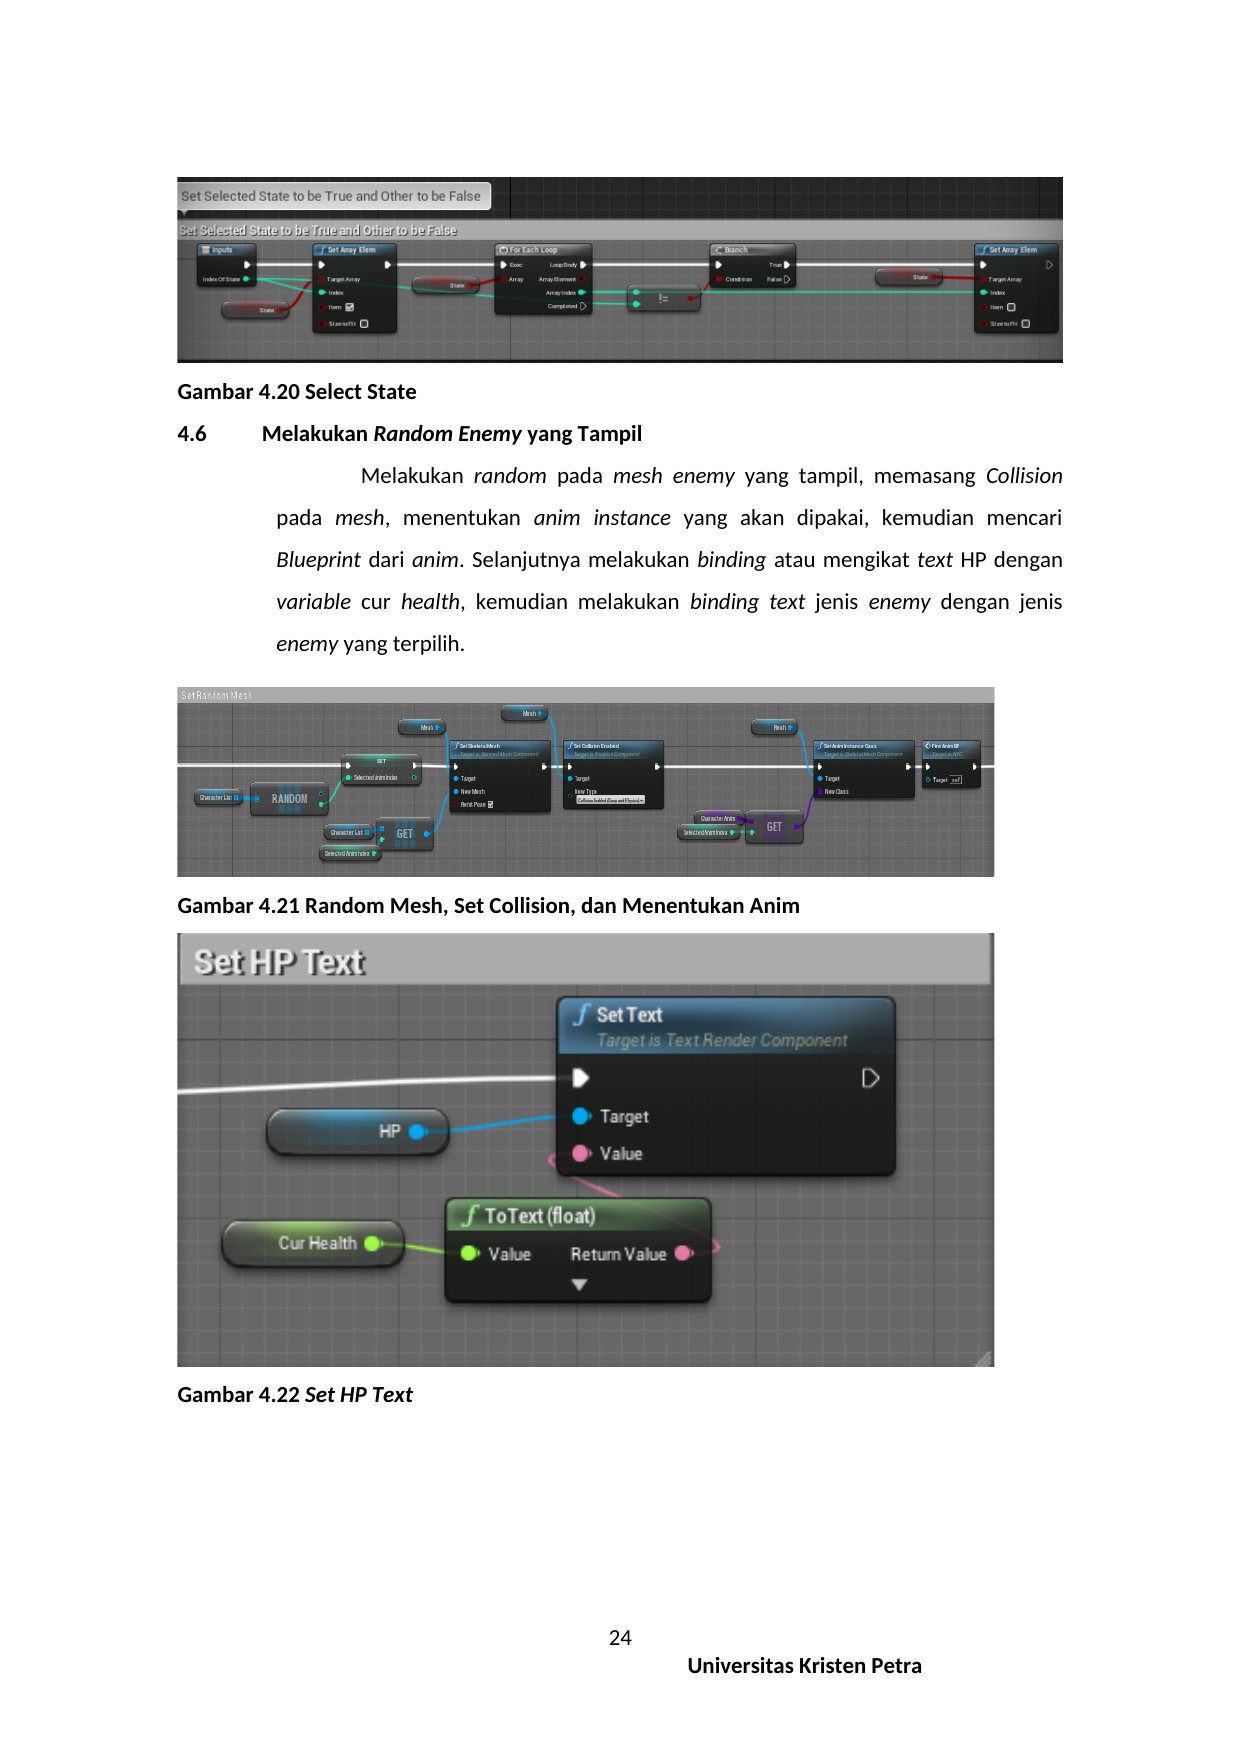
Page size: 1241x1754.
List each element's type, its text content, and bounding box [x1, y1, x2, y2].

picture [177, 177, 1063, 363]
picture [177, 933, 995, 1367]
text Melakukan random pada mesh enemy yang tampil, memasang Collision pada mesh, menentukan anim instance yang akan dipakai, kemudian mencari Blueprint dari anim. Selanjutnya melakukan binding atau mengikat text HP dengan variable cur health, kemudian melakukan binding text jenis enemy dengan jenis enemy yang terpilih. [276, 461, 1063, 657]
subtitle 4.6 Melakukan Random Enemy yang Tampil [177, 419, 1063, 447]
picture [177, 687, 995, 877]
